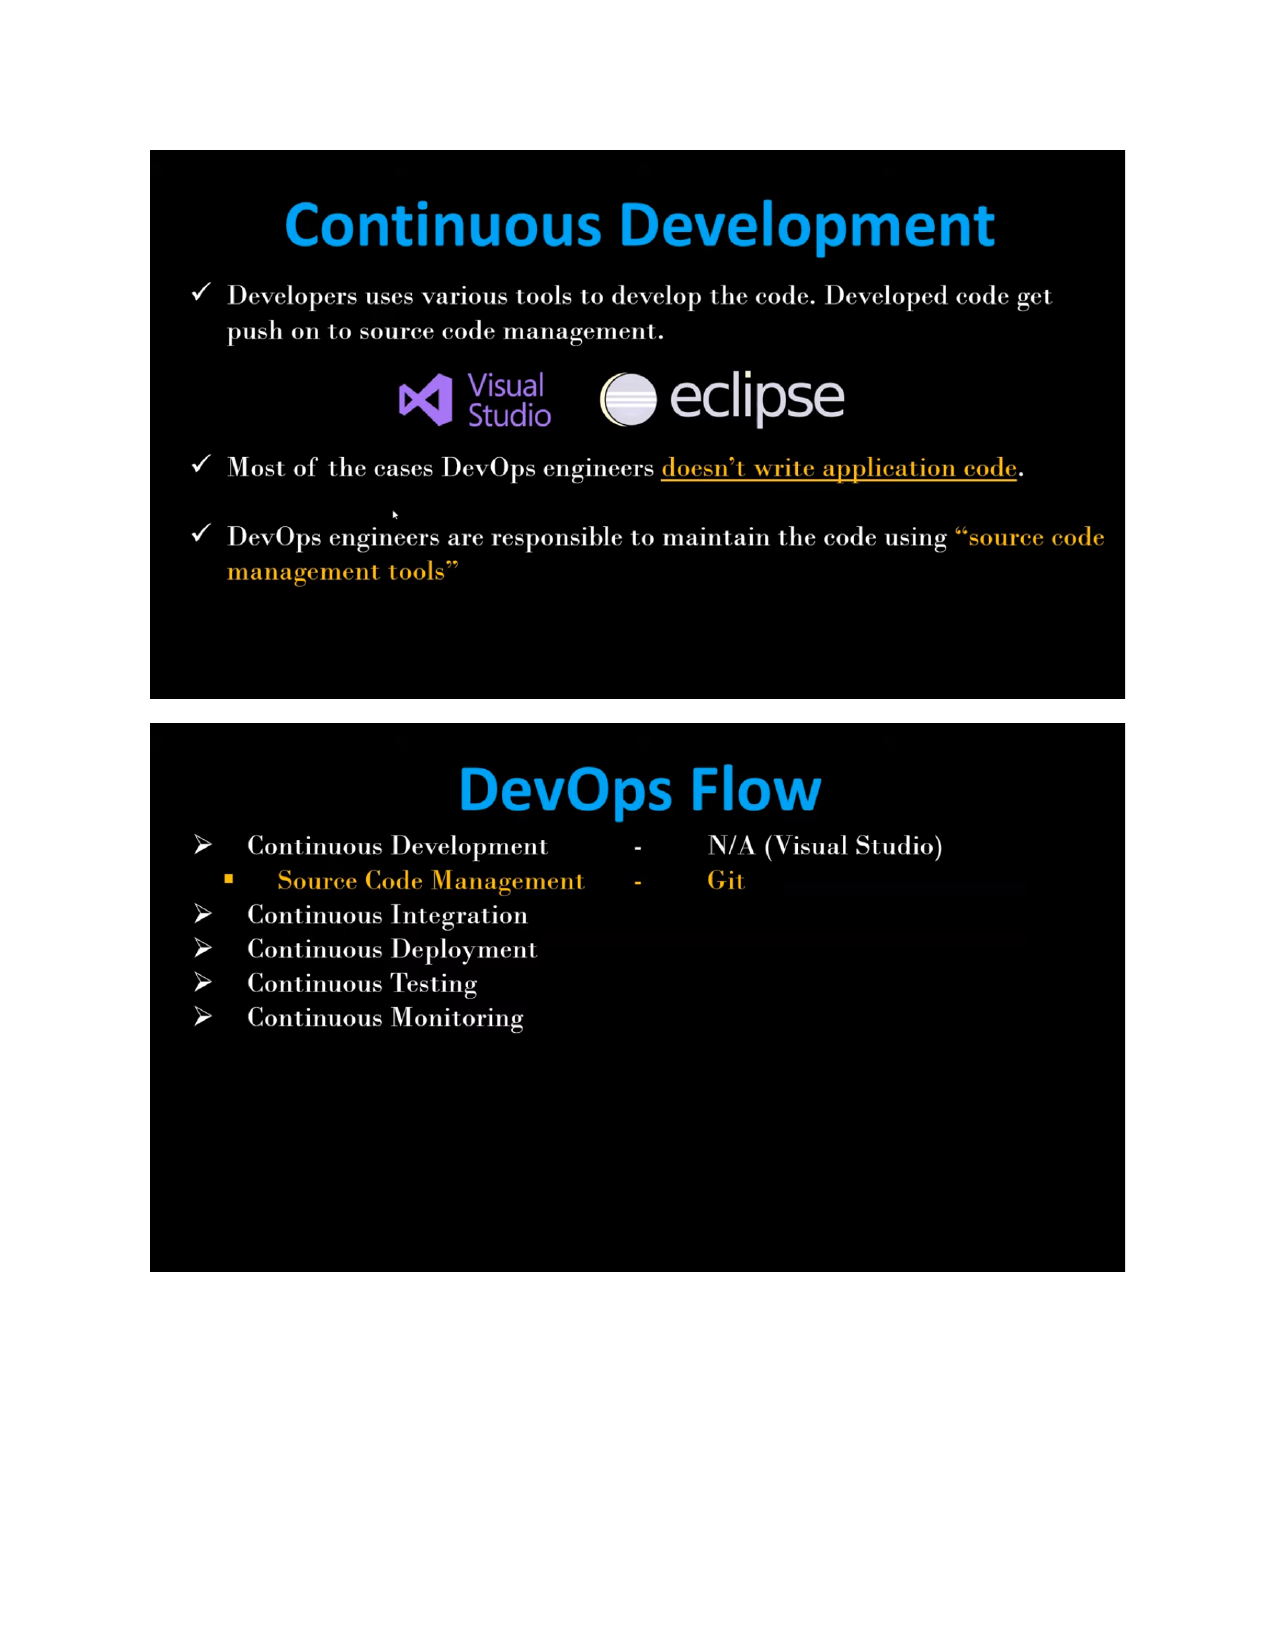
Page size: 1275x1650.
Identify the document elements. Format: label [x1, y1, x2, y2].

picture [150, 723, 1125, 1272]
picture [150, 150, 1125, 699]
